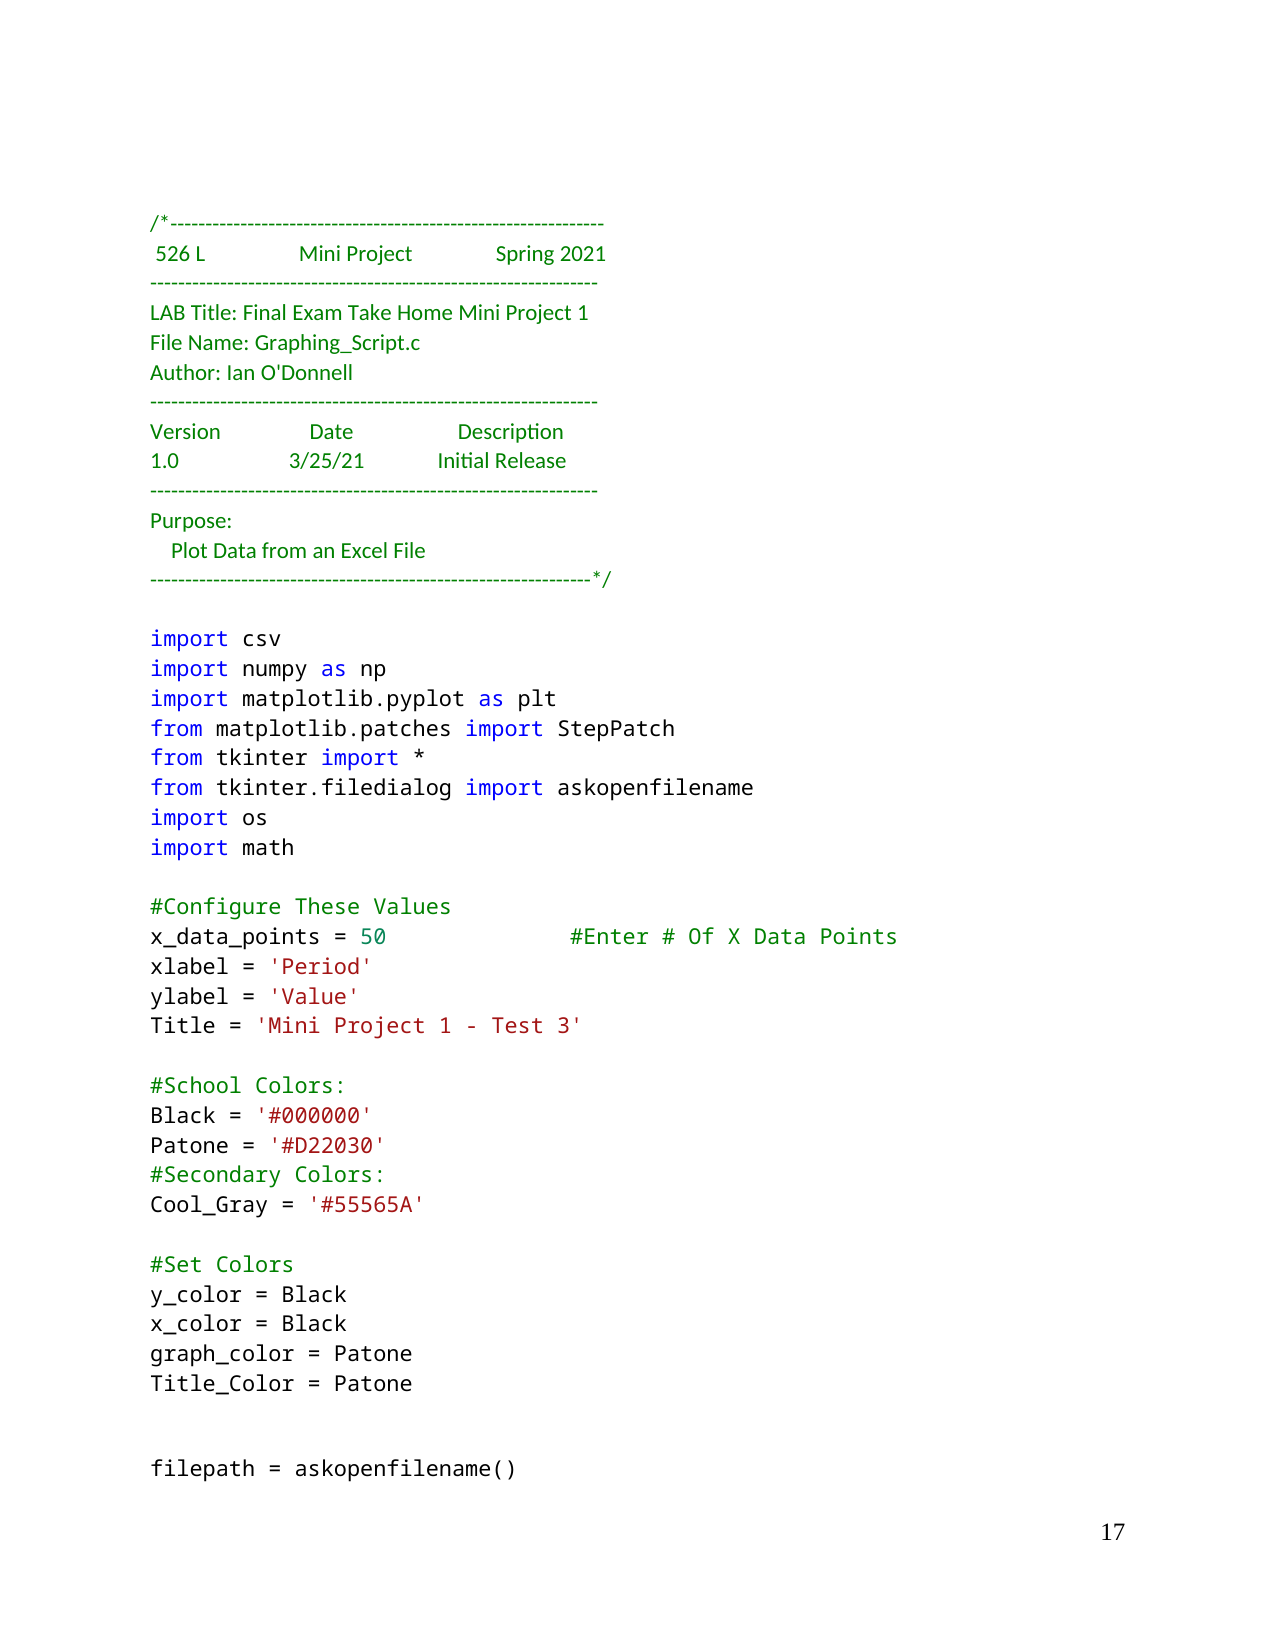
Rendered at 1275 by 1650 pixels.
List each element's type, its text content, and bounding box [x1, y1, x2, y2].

text Author: Ian O'Donnell [150, 356, 1125, 386]
text 526 L Mini Project Spring 2021 [150, 237, 1125, 267]
text import matplotlib.pyplot as plt [150, 683, 1125, 713]
text x_color = Black [150, 1308, 1125, 1338]
text xlabel = 'Period' [150, 951, 1125, 981]
text Black = '#000000' [150, 1100, 1125, 1130]
text 1.0 3/25/21 Initial Release [150, 445, 1125, 475]
text ---------------------------------------------------------------- [150, 267, 1125, 297]
text import csv [150, 623, 1125, 653]
text ---------------------------------------------------------------- [150, 475, 1125, 504]
text Purpose: [150, 504, 1125, 534]
text File Name: Graphing_Script.c [150, 326, 1125, 356]
text Plot Data from an Excel File [150, 534, 1125, 564]
text import numpy as np [150, 653, 1125, 683]
text graph_color = Patone [150, 1338, 1125, 1368]
text Patone = '#D22030' [150, 1130, 1125, 1159]
text from tkinter import * [150, 742, 1125, 772]
text #School Colors: [150, 1070, 1125, 1100]
text /*-------------------------------------------------------------- [150, 207, 1125, 237]
text #Configure These Values [150, 891, 1125, 921]
text import os [150, 802, 1125, 832]
text from matplotlib.patches import StepPatch [150, 713, 1125, 742]
text from tkinter.filedialog import askopenfilename [150, 772, 1125, 802]
text x_data_points = 50 #Enter # Of X Data Points [150, 921, 1125, 951]
text ---------------------------------------------------------------*/ [150, 564, 1125, 593]
text Version Date Description [150, 415, 1125, 445]
text import math [150, 832, 1125, 862]
text Title_Color = Patone [150, 1368, 1125, 1398]
text #Set Colors [150, 1249, 1125, 1279]
text Title = 'Mini Project 1 - Test 3' [150, 1011, 1125, 1040]
text y_color = Black [150, 1279, 1125, 1308]
text LAB Title: Final Exam Take Home Mini Project 1 [150, 297, 1125, 326]
text #Secondary Colors: [150, 1159, 1125, 1189]
text filepath = askopenfilename() [150, 1453, 1125, 1482]
text ---------------------------------------------------------------- [150, 386, 1125, 415]
text Cool_Gray = '#55565A' [150, 1189, 1125, 1219]
text ylabel = 'Value' [150, 981, 1125, 1011]
